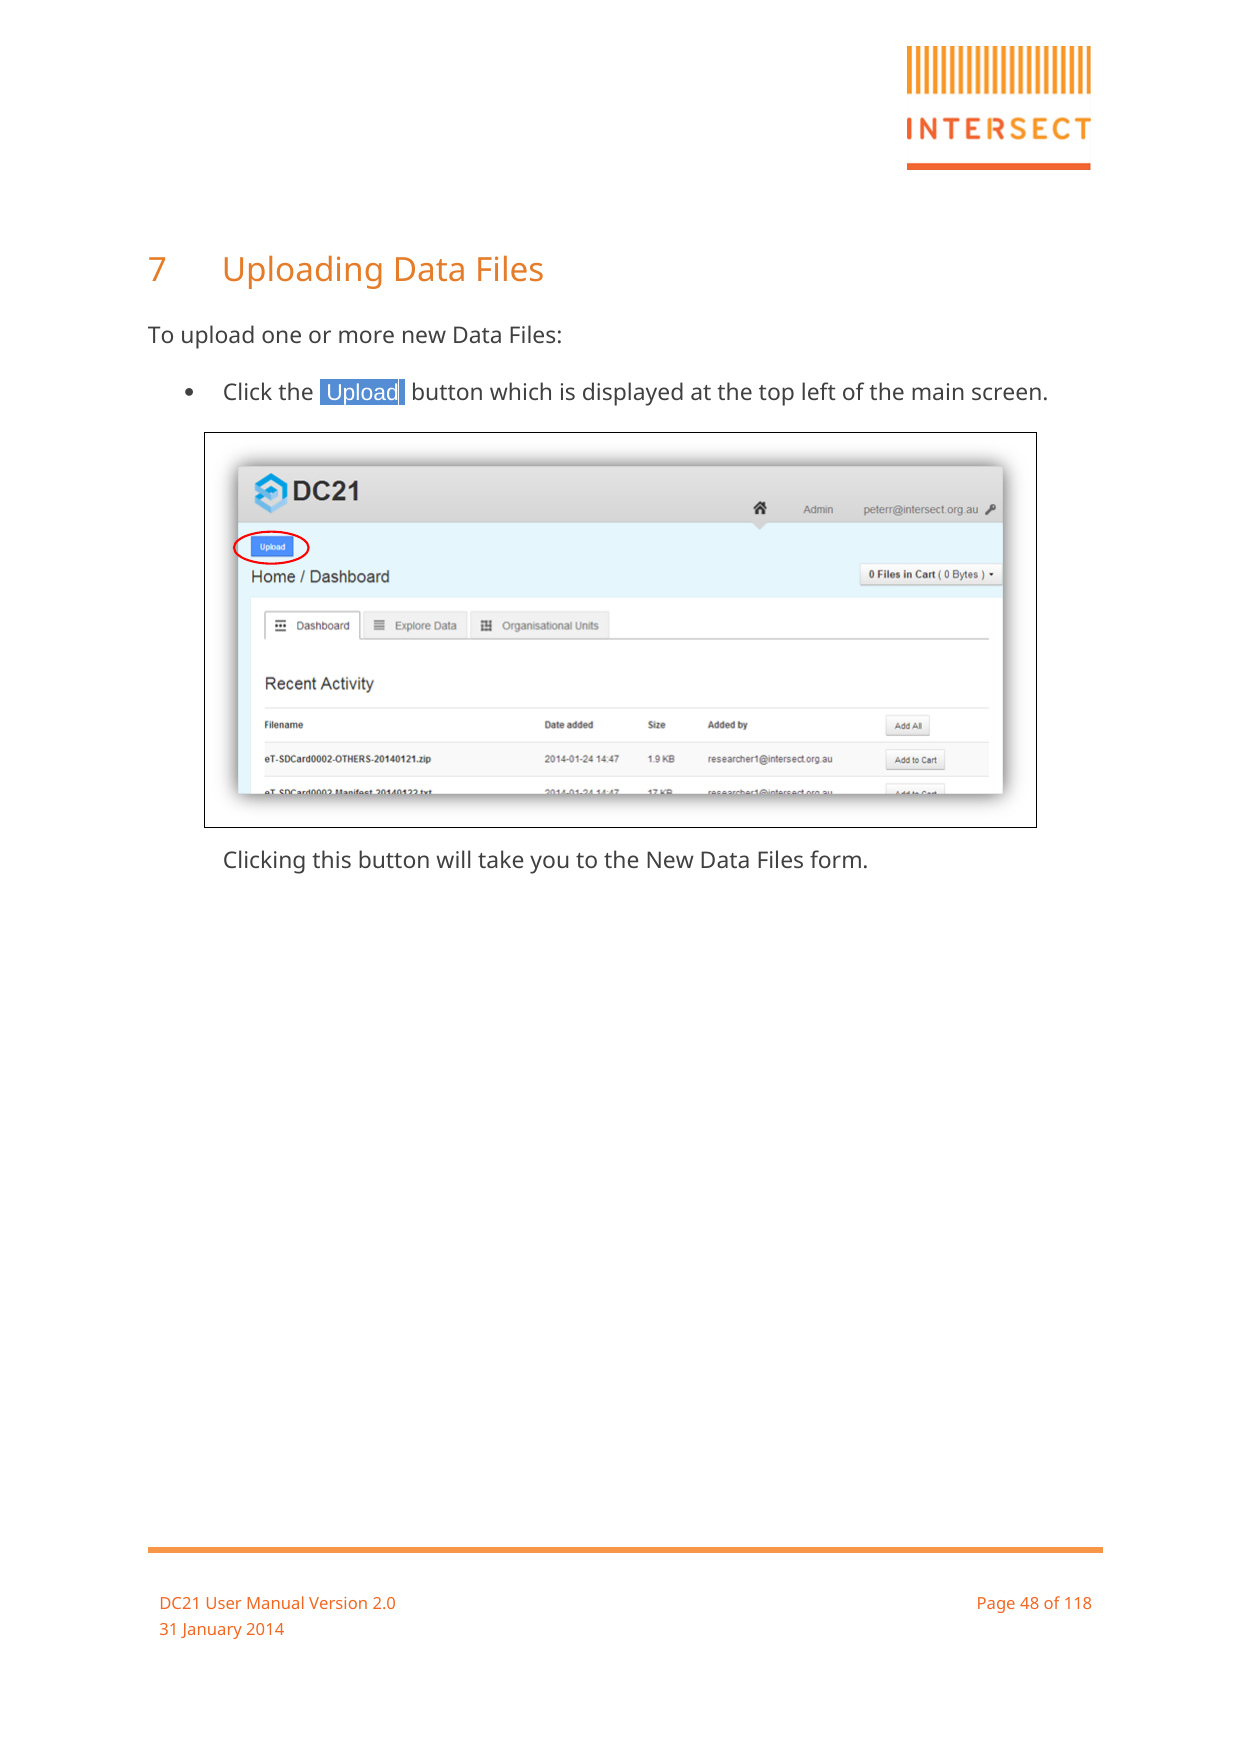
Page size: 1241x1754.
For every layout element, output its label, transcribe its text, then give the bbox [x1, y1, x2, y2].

text Clicking this button will take you to the New Data Files form. [223, 844, 1092, 876]
picture [905, 44, 1093, 172]
text To upload one or more new Data Files: [148, 319, 1092, 350]
list Click the Upload button which is displayed at the top left of the main screen. [185, 376, 1092, 407]
subtitle Uploading Data Files [148, 246, 1092, 292]
picture [205, 433, 1036, 827]
